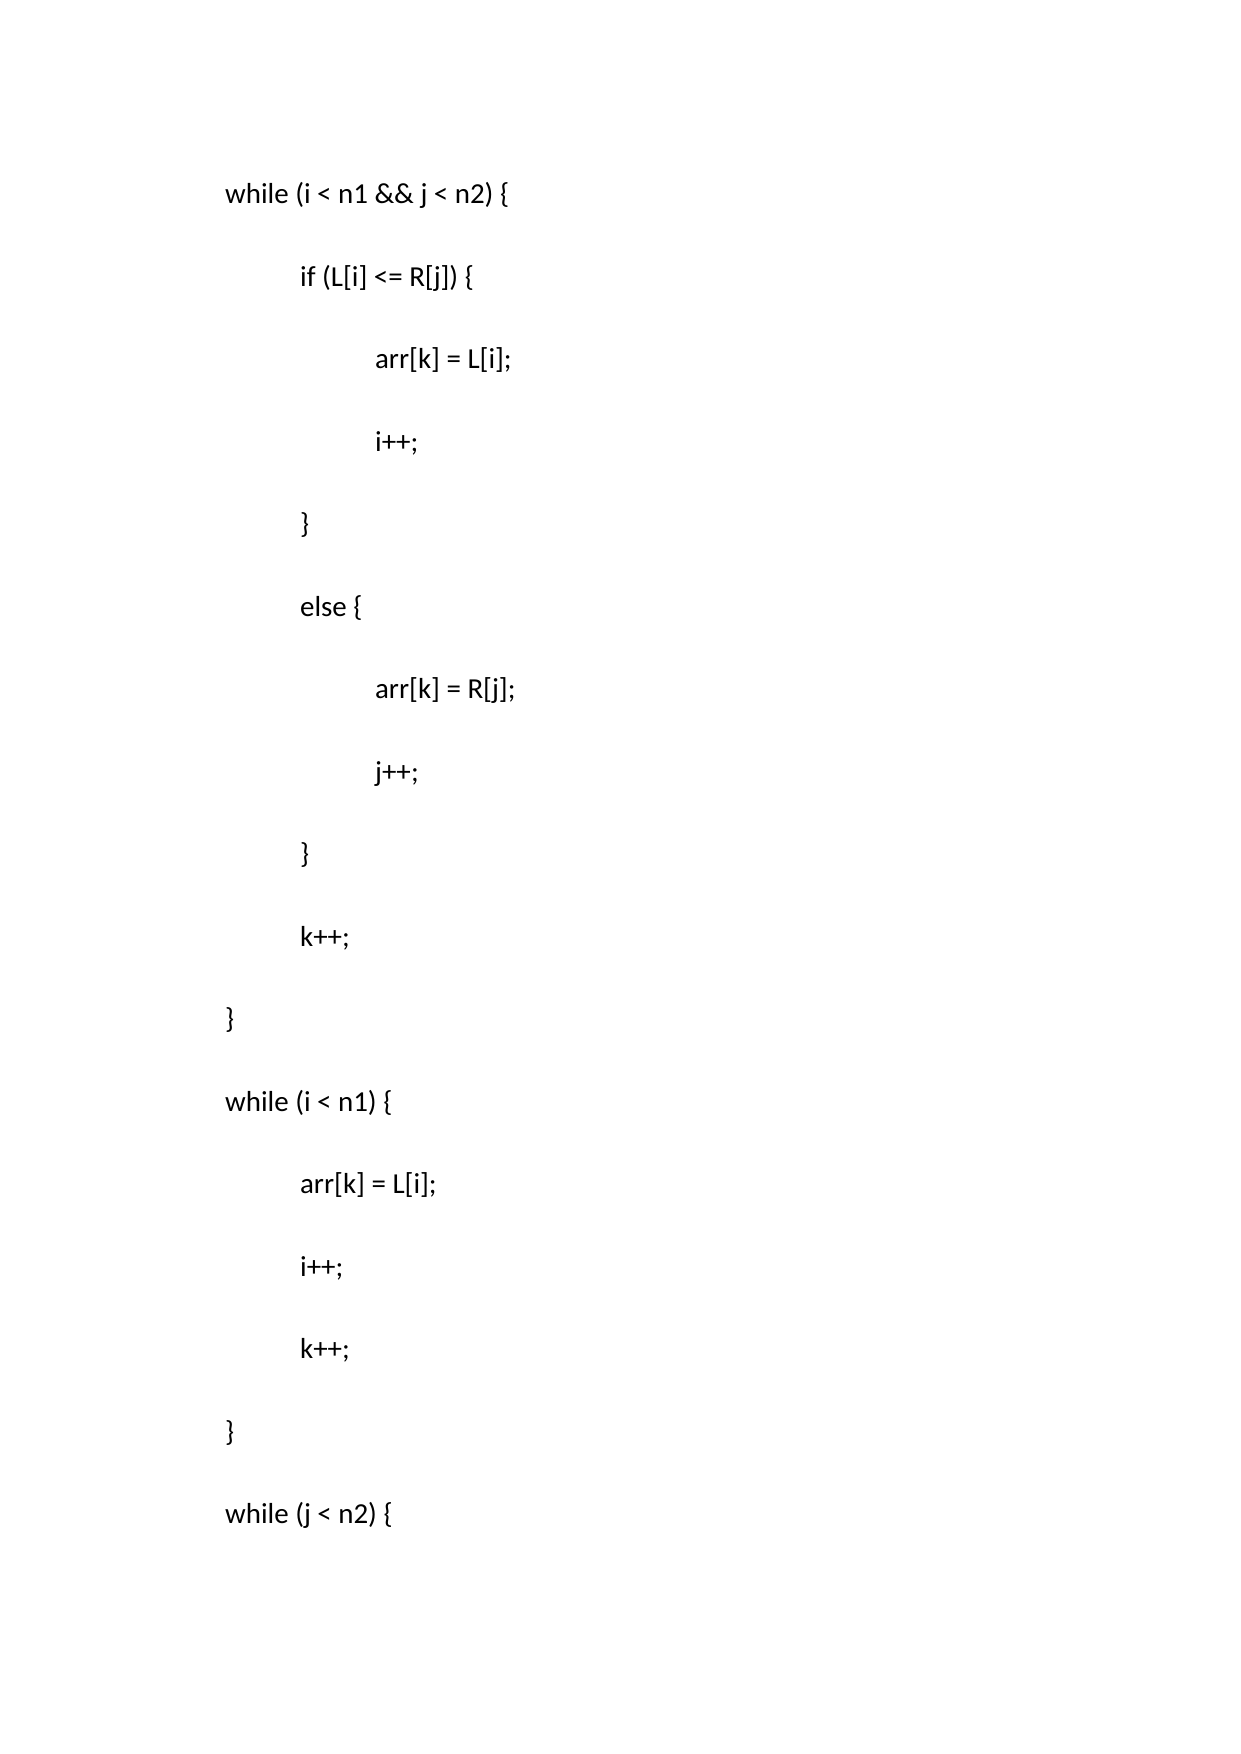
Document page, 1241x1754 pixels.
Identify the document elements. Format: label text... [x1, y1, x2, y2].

text i++; [150, 1222, 1090, 1283]
text while (j < n2) { [150, 1470, 1090, 1531]
text else { [150, 562, 1090, 623]
text k++; [150, 1305, 1090, 1366]
text } [150, 480, 1090, 541]
text k++; [150, 892, 1090, 953]
text while (i < n1 && j < n2) { [150, 150, 1090, 211]
text j++; [150, 727, 1090, 788]
text while (i < n1) { [150, 1057, 1090, 1118]
text if (L[i] <= R[j]) { [150, 232, 1090, 293]
text arr[k] = L[i]; [150, 315, 1090, 376]
text } [150, 1387, 1090, 1448]
text i++; [150, 397, 1090, 458]
text } [150, 810, 1090, 871]
text arr[k] = R[j]; [150, 645, 1090, 706]
text arr[k] = L[i]; [150, 1140, 1090, 1201]
text } [150, 975, 1090, 1036]
